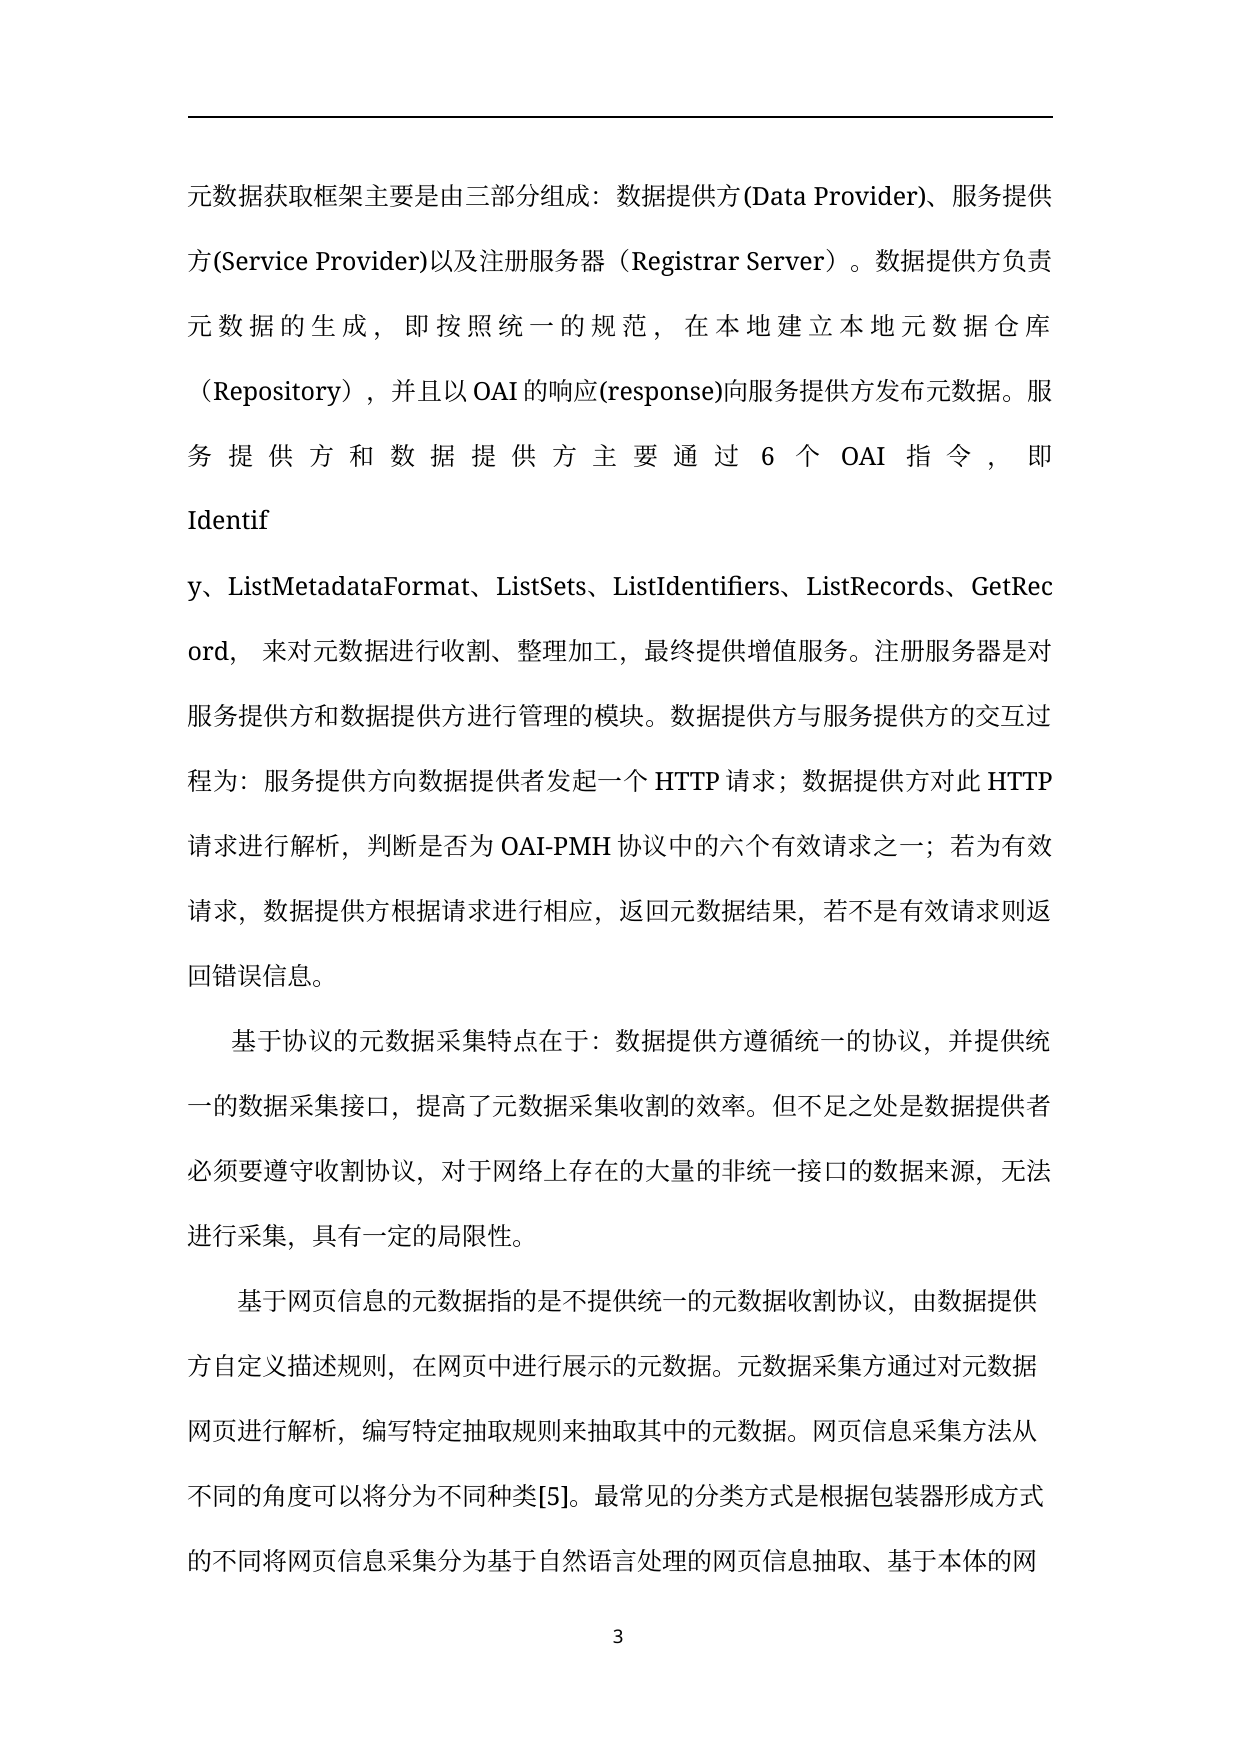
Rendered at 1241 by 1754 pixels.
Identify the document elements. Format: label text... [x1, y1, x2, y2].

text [187, 162, 1053, 582]
text 基于协议的元数据采集特点在于：数据提供方遵循统一的协议，并提供统一的数据采集接口，提高了元数据采集收割的效率。但不足之处是数据提供者必须要遵守收割协议，对于网络上存在的大量的非统一接口的数据来源，无法进行采集，具有一定的局限性。 [187, 1007, 1053, 1267]
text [187, 1267, 1053, 1592]
